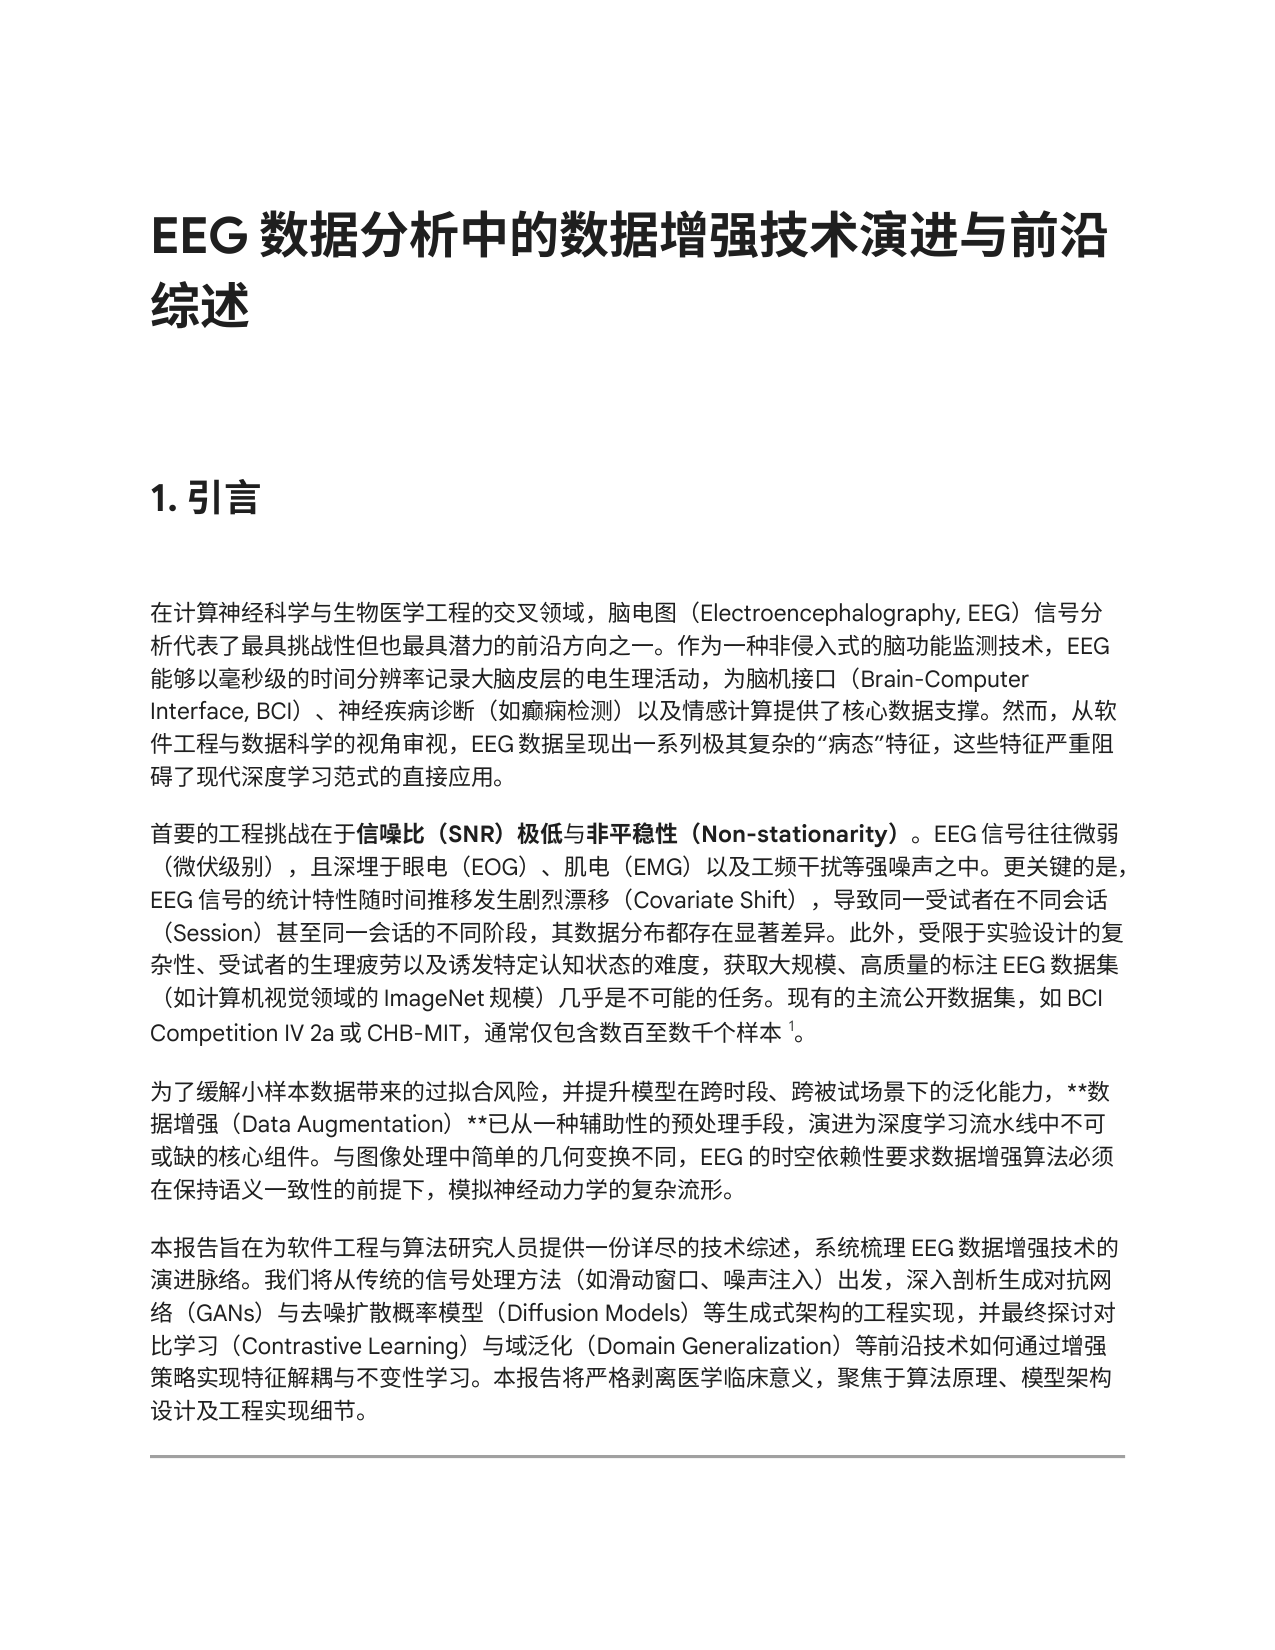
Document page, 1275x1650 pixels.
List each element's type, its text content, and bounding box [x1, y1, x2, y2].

subtitle EEG数据分析中的数据增强技术演进与前沿综述 [150, 205, 1125, 339]
text 本报告旨在为软件工程与算法研究人员提供一份详尽的技术综述，系统梳理EEG数据增强技术的演进脉络。我们将从传统的信号处理方法（如滑动窗口、噪声注入）出发，深入剖析生成对抗网络（GANs）与去噪扩散概率模型（Diffusion Models）等生成式架构的工程实现，并最终探讨对比学习（Contrastive Learning）与域泛化（Domain Generalization）等前沿技术如何通过增强策略实现特征解耦与不变性学习。本报告将严格剥离医学临床意义，聚焦于算法原理、模型架构设计及工程实现细节。 [150, 1234, 1125, 1426]
subtitle 1. 引言 [150, 476, 1125, 523]
text 为了缓解小样本数据带来的过拟合风险，并提升模型在跨时段、跨被试场景下的泛化能力，**数据增强（Data Augmentation）**已从一种辅助性的预处理手段，演进为深度学习流水线中不可或缺的核心组件。与图像处理中简单的几何变换不同，EEG的时空依赖性要求数据增强算法必须在保持语义一致性的前提下，模拟神经动力学的复杂流形。 [150, 1078, 1125, 1205]
text 在计算神经科学与生物医学工程的交叉领域，脑电图（Electroencephalography, EEG）信号分析代表了最具挑战性但也最具潜力的前沿方向之一。作为一种非侵入式的脑功能监测技术，EEG能够以毫秒级的时间分辨率记录大脑皮层的电生理活动，为脑机接口（Brain-Computer Interface, BCI）、神经疾病诊断（如癫痫检测）以及情感计算提供了核心数据支撑。然而，从软件工程与数据科学的视角审视，EEG数据呈现出一系列极其复杂的“病态”特征，这些特征严重阻碍了现代深度学习范式的直接应用。 [150, 599, 1125, 792]
text 首要的工程挑战在于信噪比（SNR）极低与非平稳性（Non-stationarity）。EEG信号往往微弱（微伏级别），且深埋于眼电（EOG）、肌电（EMG）以及工频干扰等强噪声之中。更关键的是，EEG信号的统计特性随时间推移发生剧烈漂移（Covariate Shift），导致同一受试者在不同会话（Session）甚至同一会话的不同阶段，其数据分布都存在显著差异。此外，受限于实验设计的复杂性、受试者的生理疲劳以及诱发特定认知状态的难度，获取大规模、高质量的标注EEG数据集（如计算机视觉领域的ImageNet规模）几乎是不可能的任务。现有的主流公开数据集，如BCI Competition IV 2a或CHB-MIT，通常仅包含数百至数千个样本 1。 [150, 821, 1125, 1049]
